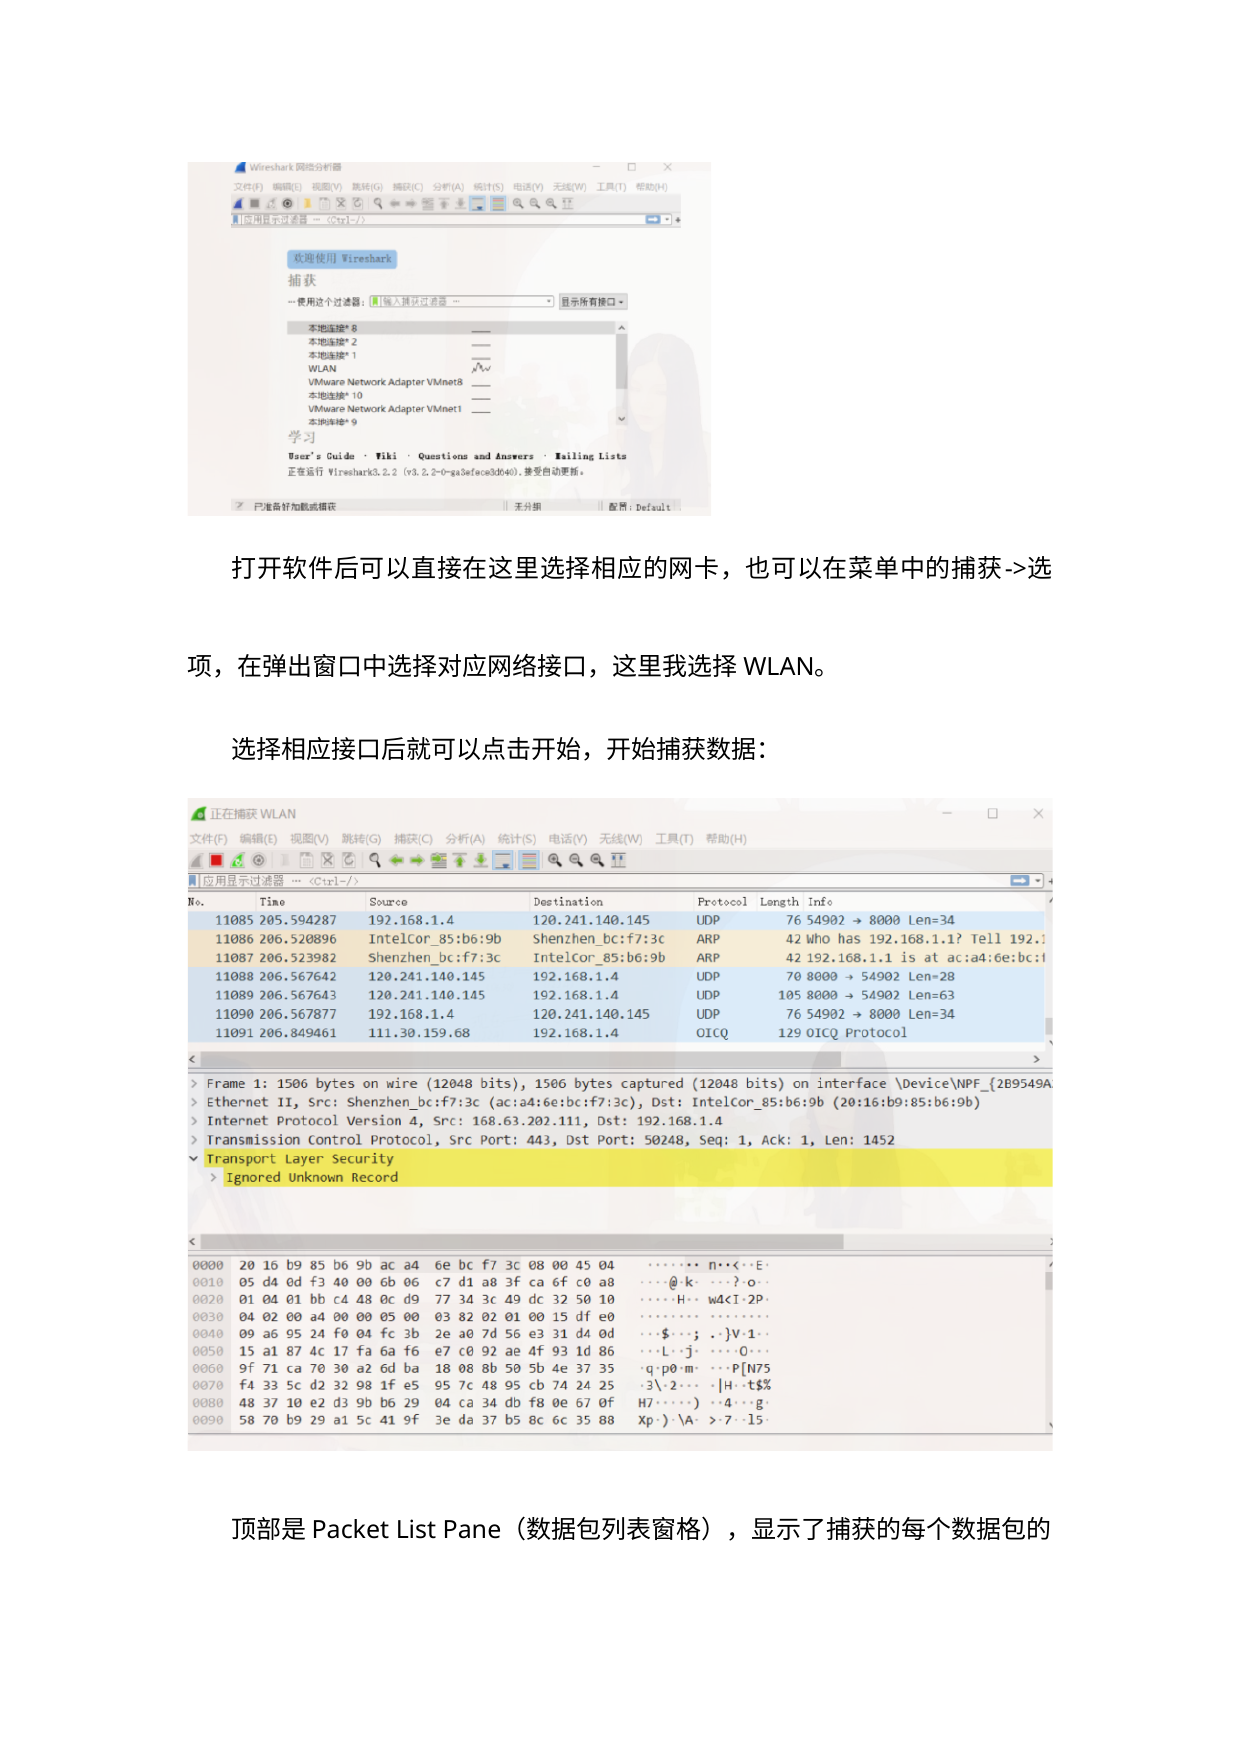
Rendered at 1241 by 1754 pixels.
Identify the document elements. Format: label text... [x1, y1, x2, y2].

picture [187, 798, 1053, 1451]
text 打开软件后可以直接在这里选择相应的网卡，也可以在菜单中的捕获->选项，在弹出窗口中选择对应网络接口，这里我选择 WLAN。 [187, 534, 1053, 697]
picture [187, 162, 712, 516]
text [187, 1496, 1053, 1561]
text 选择相应接口后就可以点击开始，开始捕获数据： [187, 715, 1053, 780]
